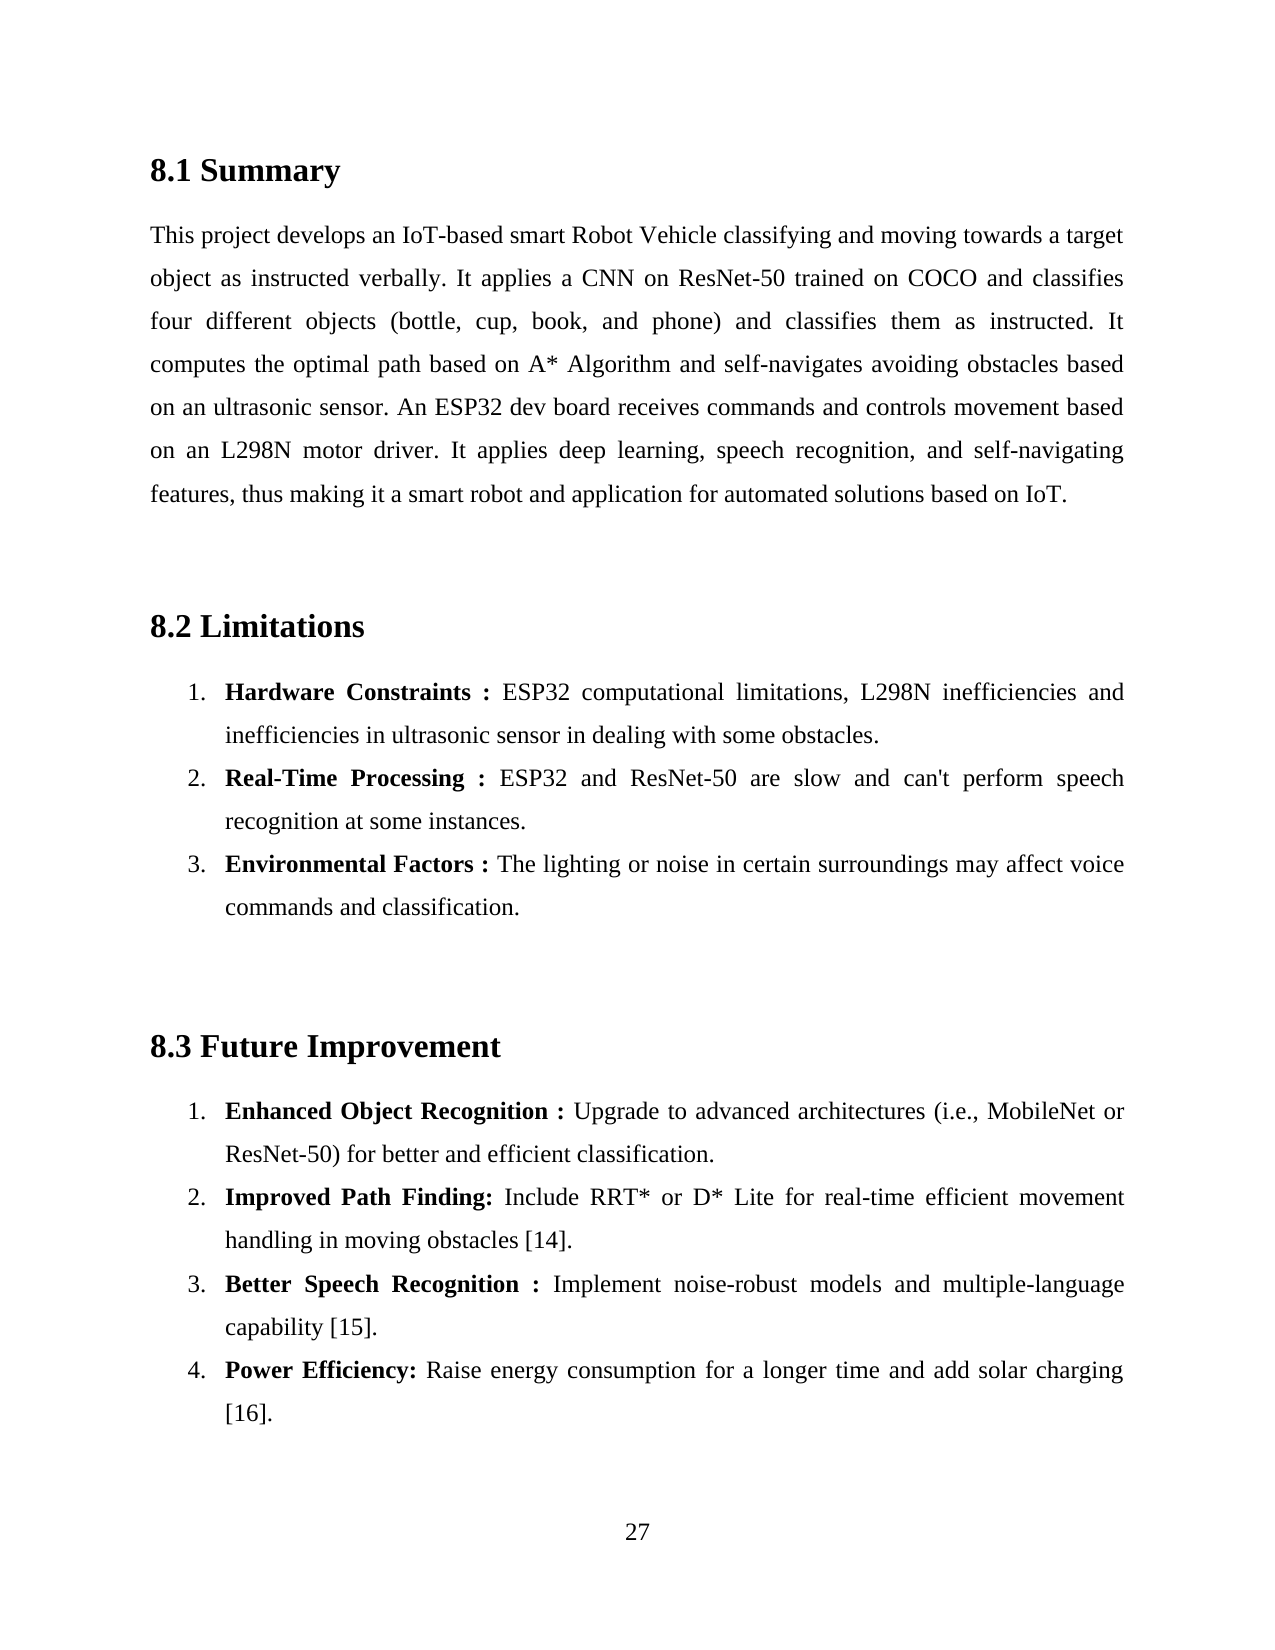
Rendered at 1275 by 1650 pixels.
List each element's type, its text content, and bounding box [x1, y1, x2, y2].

list Real-Time Processing : ESP32 and ResNet-50 are slow and can't perform speech recognition at some instances. [187, 763, 1125, 835]
list Improved Path Finding: Include RRT* or D* Lite for real-time efficient movement handling in moving obstacles [14]. [187, 1182, 1125, 1254]
list Enhanced Object Recognition : Upgrade to advanced architectures (i.e., MobileNet or ResNet-50) for better and efficient classification. [187, 1096, 1125, 1168]
list Power Efficiency: Raise energy consumption for a longer time and add solar charging [16]. [187, 1355, 1125, 1427]
list Environmental Factors : The lighting or noise in certain surroundings may affect voice commands and classification. [187, 849, 1125, 921]
text This project develops an IoT-based smart Robot Vehicle classifying and moving towards a target object as instructed verbally. It applies a CNN on ResNet-50 trained on COCO and classifies four different objects (bottle, cup, book, and phone) and classifies them as instructed. It computes the optimal path based on A* Algorithm and self-navigates avoiding obstacles based on an ultrasonic sensor. An ESP32 dev board receives commands and controls movement based on an L298N motor driver. It applies deep learning, speech recognition, and self-navigating features, thus making it a smart robot and application for automated solutions based on IoT. [150, 220, 1125, 507]
list Hardware Constraints : ESP32 computational limitations, L298N inefficiencies and inefficiencies in ultrasonic sensor in dealing with some obstacles. [187, 677, 1125, 748]
subtitle 8.3 Future Improvement [150, 1026, 1125, 1064]
subtitle 8.2 Limitations [150, 607, 1125, 645]
list Better Speech Recognition : Implement noise-robust models and multiple-language capability [15]. [187, 1269, 1125, 1341]
subtitle 8.1 Summary [150, 150, 1125, 188]
